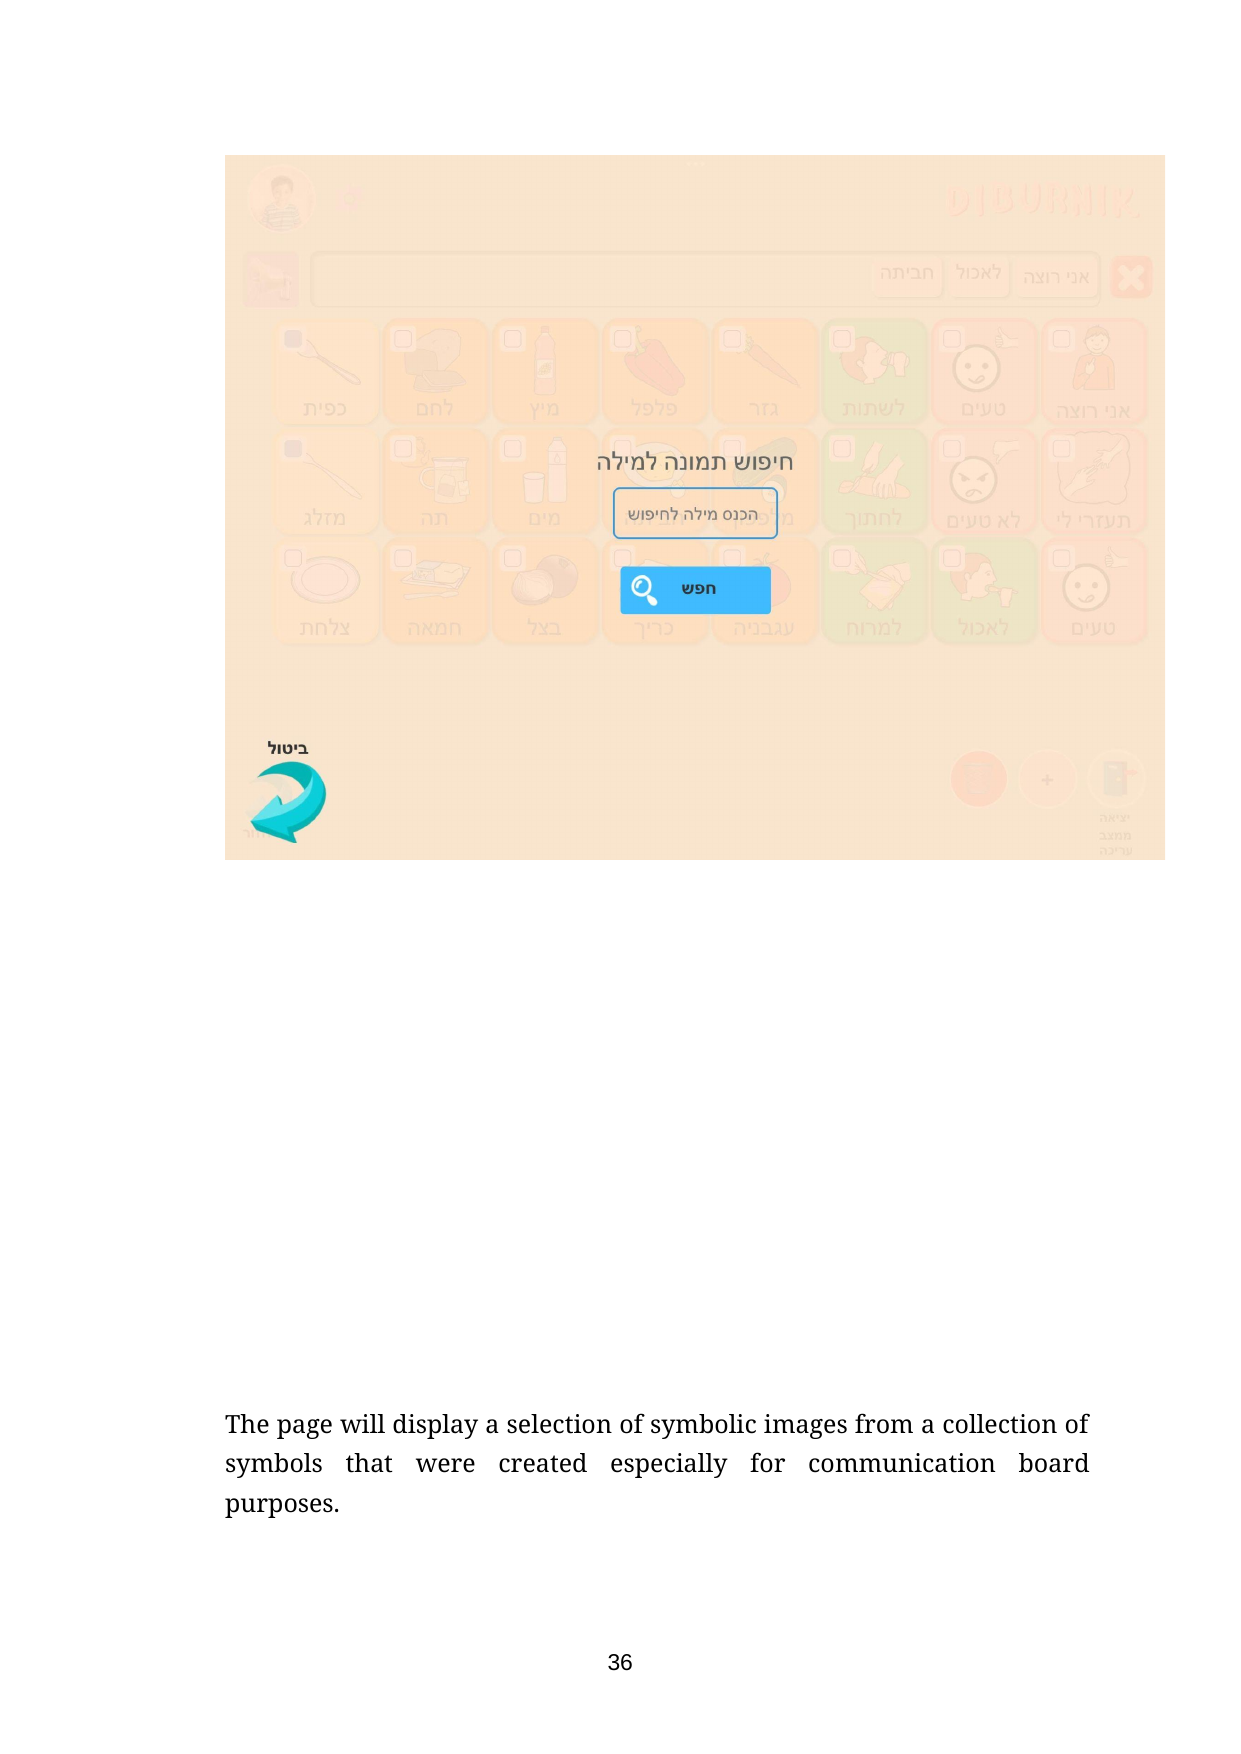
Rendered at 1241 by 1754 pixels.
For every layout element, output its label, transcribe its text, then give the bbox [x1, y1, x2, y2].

picture [225, 155, 1166, 860]
text The page will display a selection of symbolic images from a collection of symbols that were created especially for communication board purposes. [225, 1407, 1090, 1519]
